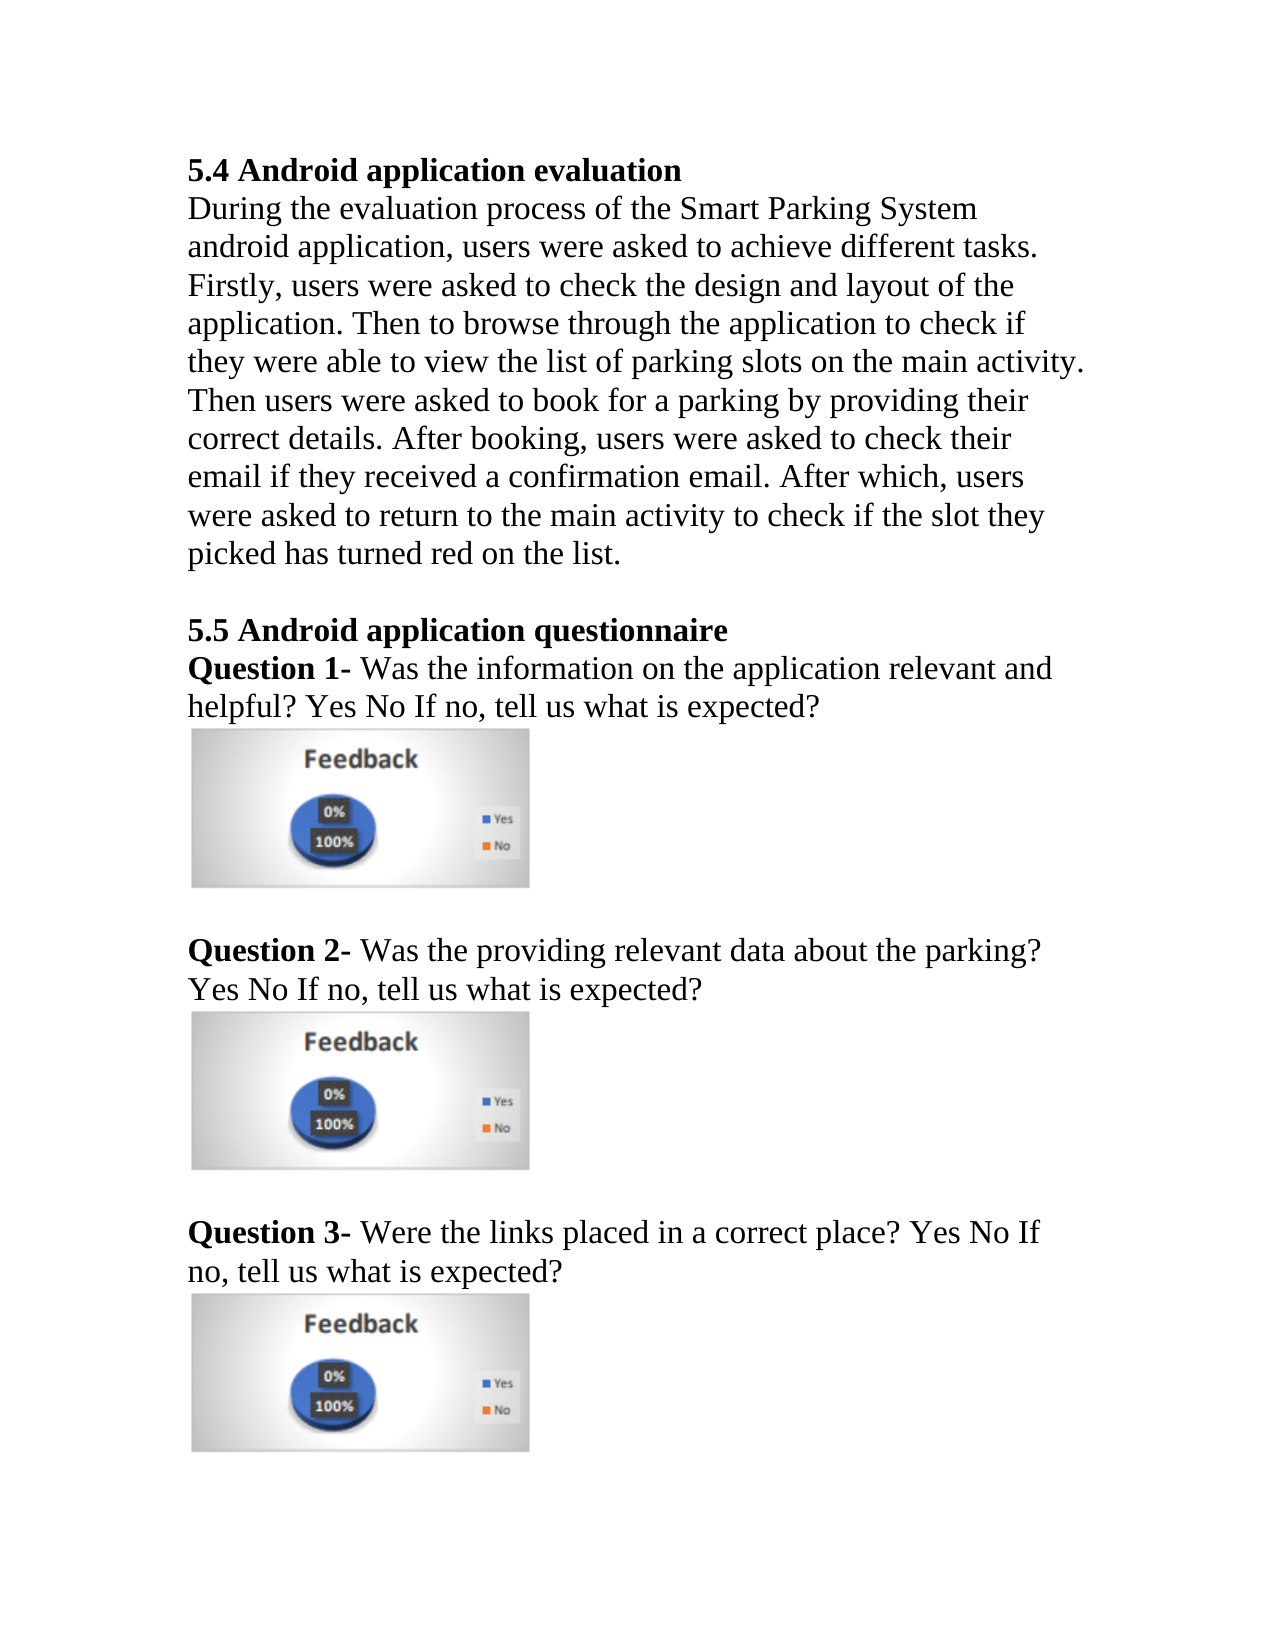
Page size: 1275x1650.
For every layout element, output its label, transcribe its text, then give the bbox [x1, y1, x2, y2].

text Question 2- Was the providing relevant data about the parking? Yes No If no, tell us what is expected? [187, 931, 1087, 1007]
text During the evaluation process of the Smart Parking System android application, users were asked to achieve different tasks. Firstly, users were asked to check the design and layout of the application. Then to browse through the application to check if they were able to view the list of parking slots on the main activity. Then users were asked to book for a parking by providing their correct details. After booking, users were asked to check their email if they received a confirmation email. After which, users were asked to return to the main activity to check if the slot they picked has turned red on the list. [187, 188, 1087, 572]
picture [187, 725, 533, 893]
picture [187, 1289, 533, 1457]
text Question 1- Was the information on the application relevant and helpful? Yes No If no, tell us what is expected? [187, 648, 1087, 725]
text 5.5 Android application questionnaire [187, 610, 1087, 648]
text Question 3- Were the links placed in a correct place? Yes No If no, tell us what is expected? [187, 1213, 1087, 1289]
text 5.4 Android application evaluation [187, 150, 1087, 188]
picture [187, 1007, 533, 1175]
